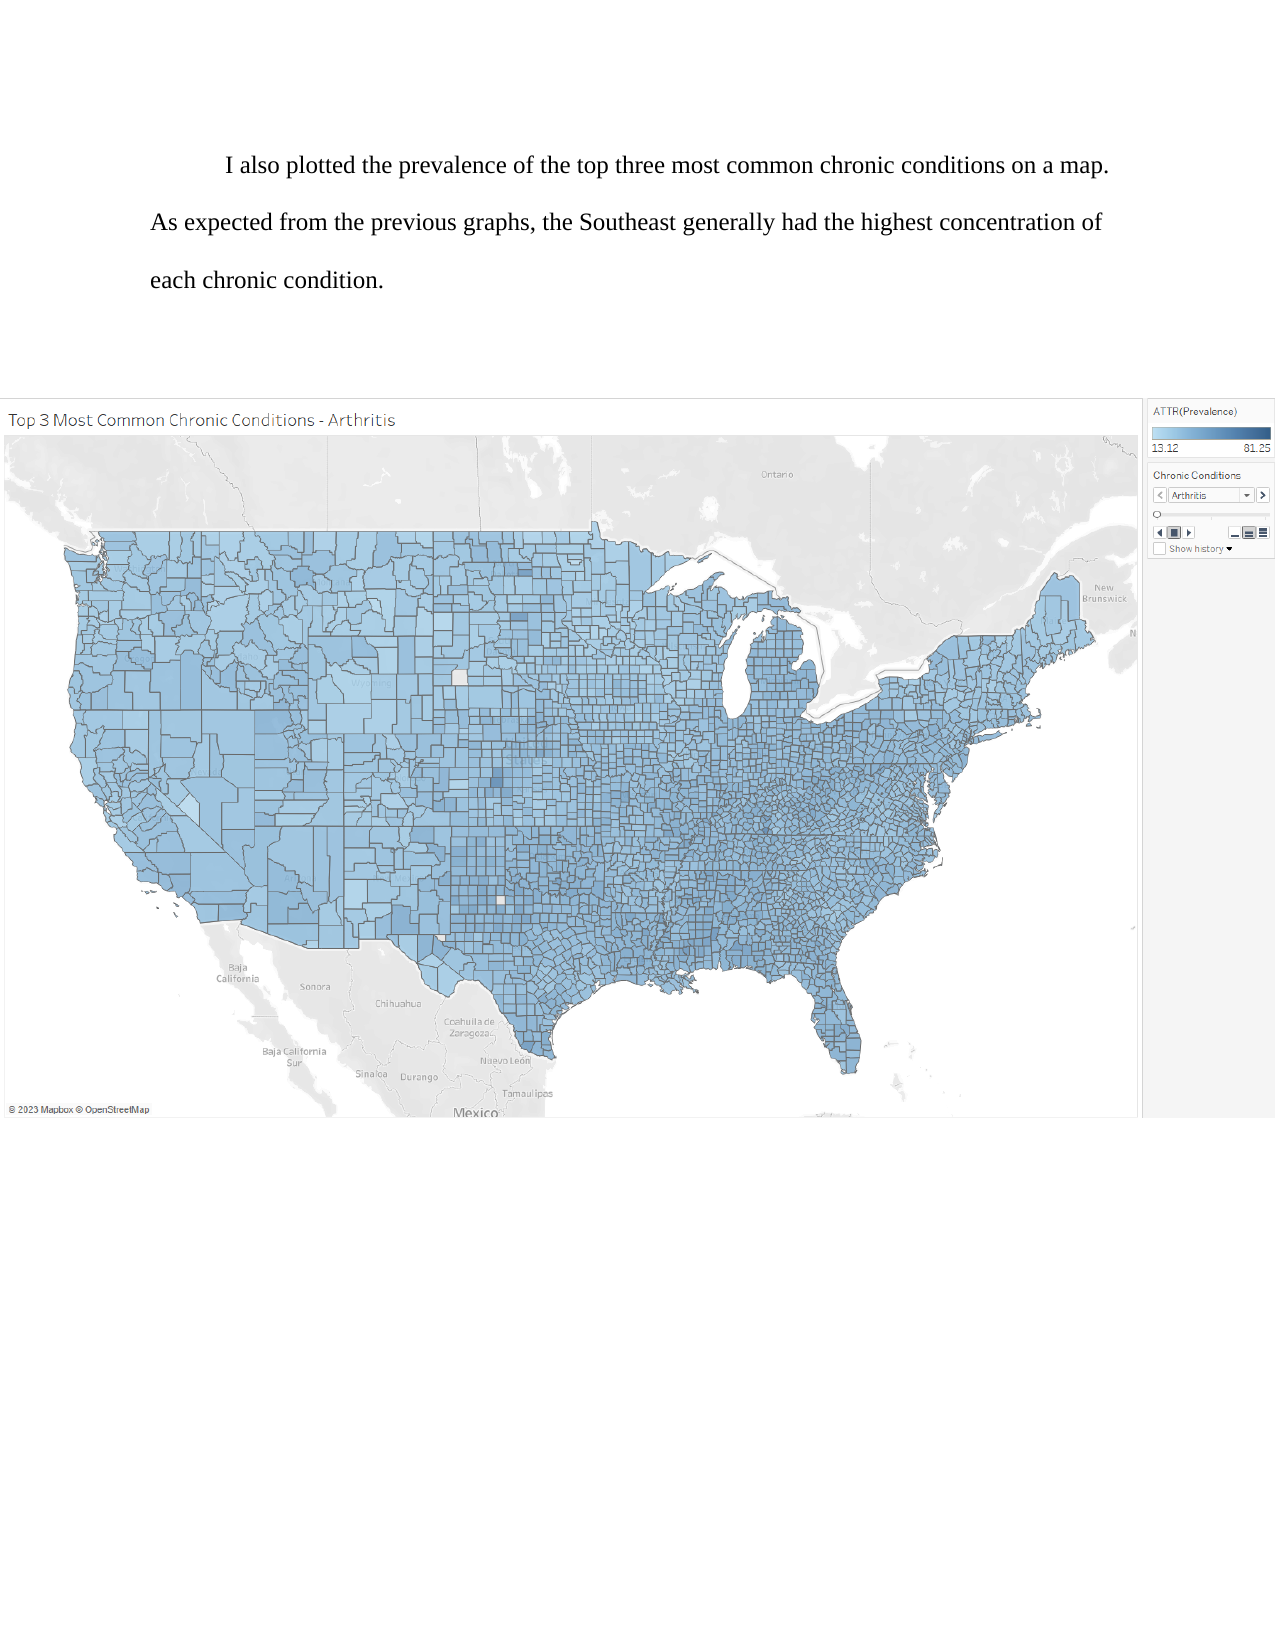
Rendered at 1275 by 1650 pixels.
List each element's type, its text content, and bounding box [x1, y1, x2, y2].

picture [0, 398, 1275, 1118]
text I also plotted the prevalence of the top three most common chronic conditions on a map. As expected from the previous graphs, the Southeast generally had the highest concentration of each chronic condition. [150, 150, 1125, 294]
